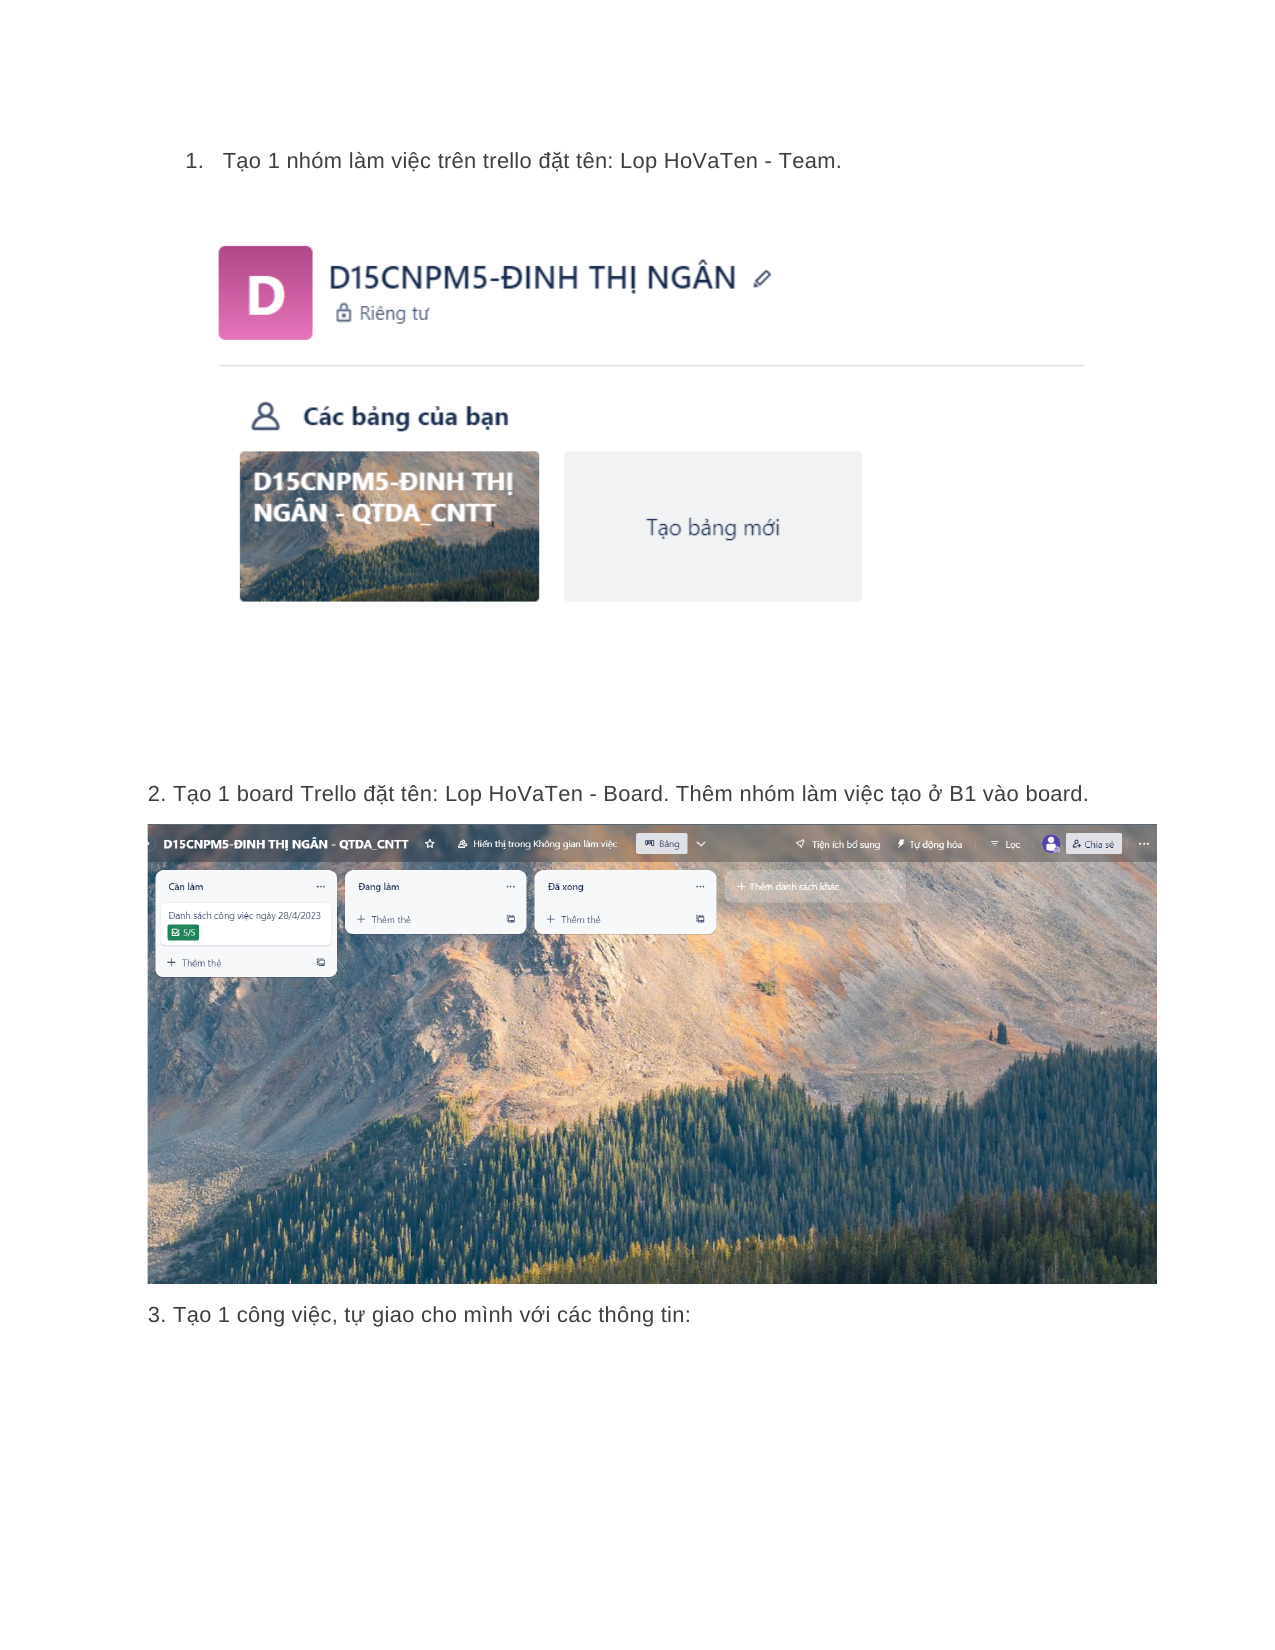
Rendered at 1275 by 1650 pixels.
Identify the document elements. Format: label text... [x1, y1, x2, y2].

list Tạo 1 nhóm làm việc trên trello đặt tên: Lop HoVaTen - Team. [185, 148, 1157, 173]
text 3. Tạo 1 công việc, tự giao cho mình với các thông tin: [148, 1302, 1157, 1328]
picture [147, 824, 1157, 1284]
text 2. Tạo 1 board Trello đặt tên: Lop HoVaTen - Board. Thêm nhóm làm việc tạo ở B1 vào board. [148, 781, 1157, 806]
picture [185, 191, 1084, 762]
